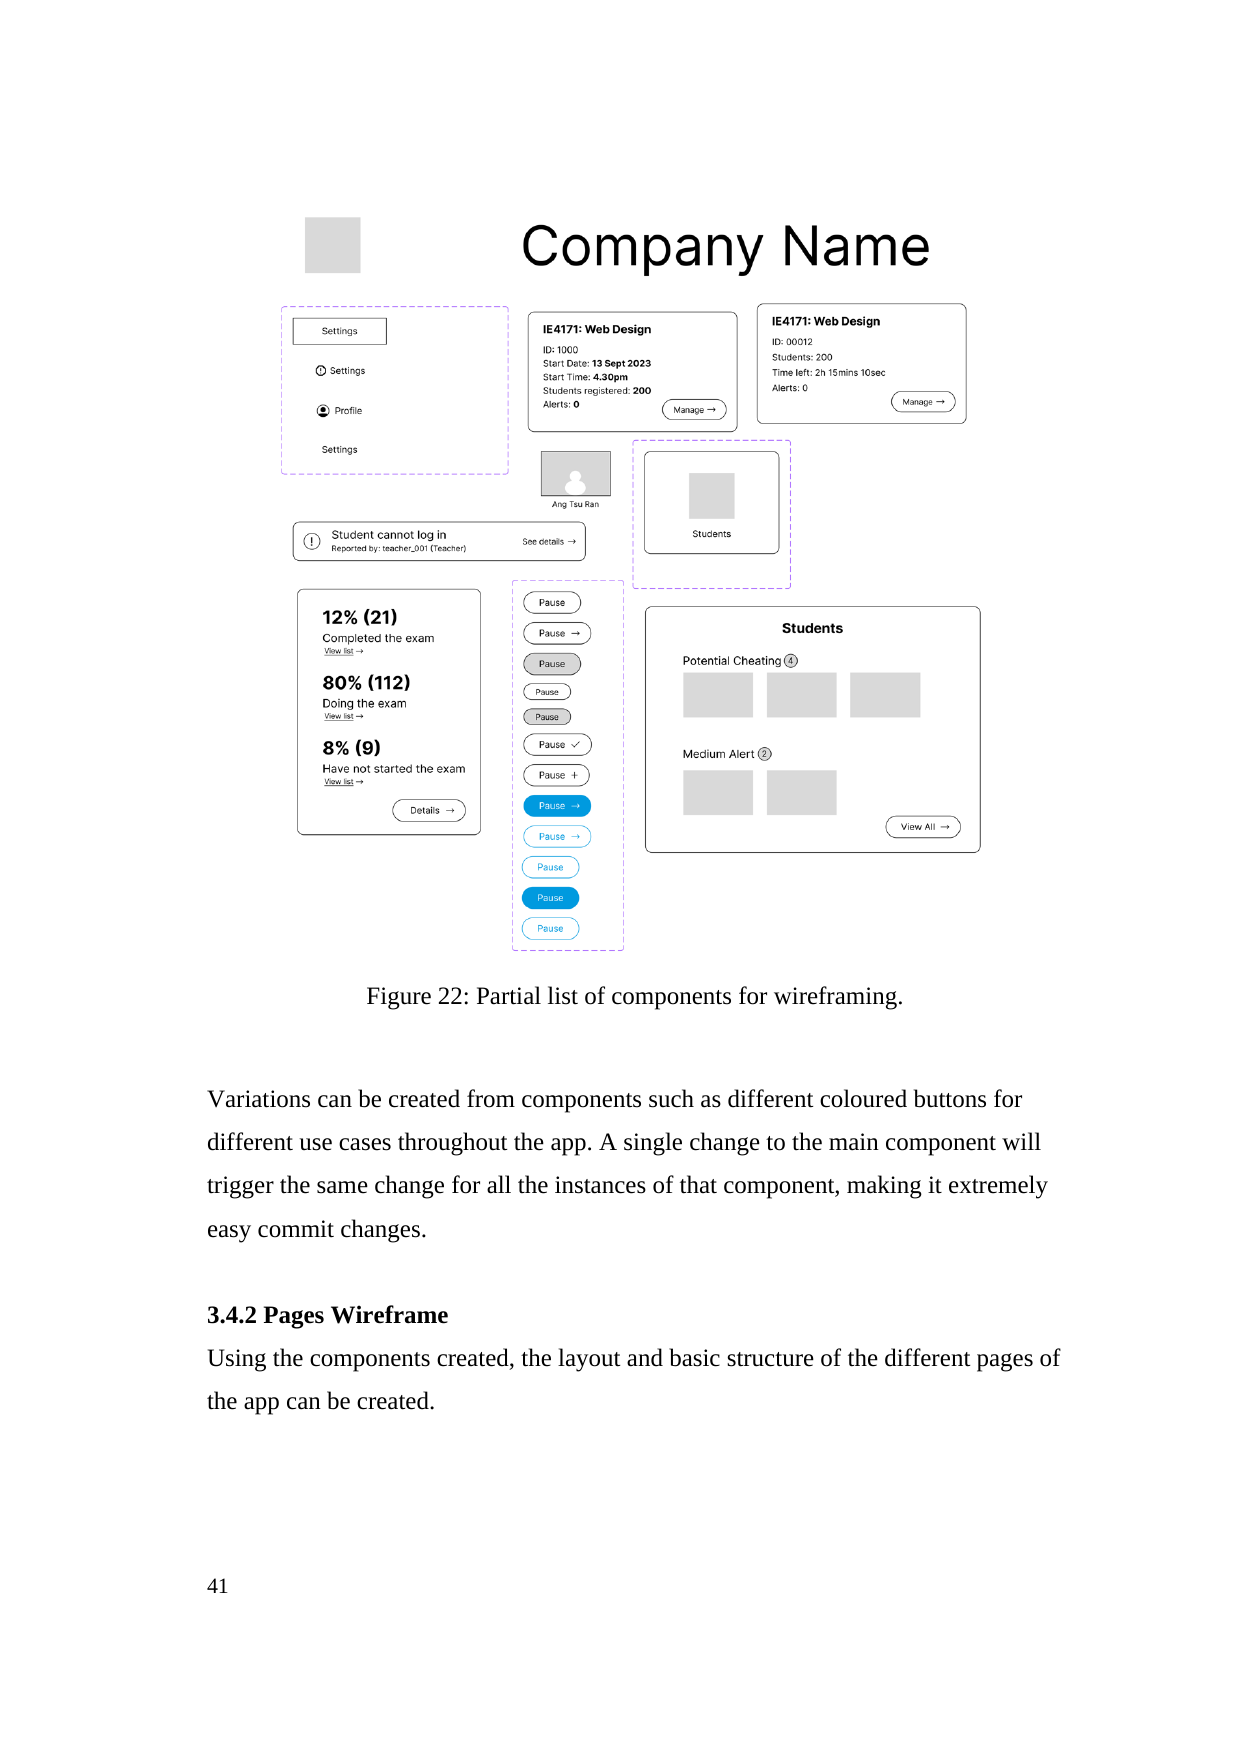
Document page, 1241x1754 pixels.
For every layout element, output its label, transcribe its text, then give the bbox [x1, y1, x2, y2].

picture [256, 177, 1013, 952]
text 3.4.2 Pages Wireframe [207, 1300, 1063, 1329]
text Variations can be created from components such as different coloured buttons for different use cases throughout the app. A single change to the main component will trigger the same change for all the instances of that component, making it extremely easy commit changes. [207, 1084, 1063, 1242]
text Figure 22: Partial list of components for wireframing. [207, 981, 1063, 1010]
text Using the components created, the layout and basic structure of the different pages of the app can be created. [207, 1343, 1063, 1415]
